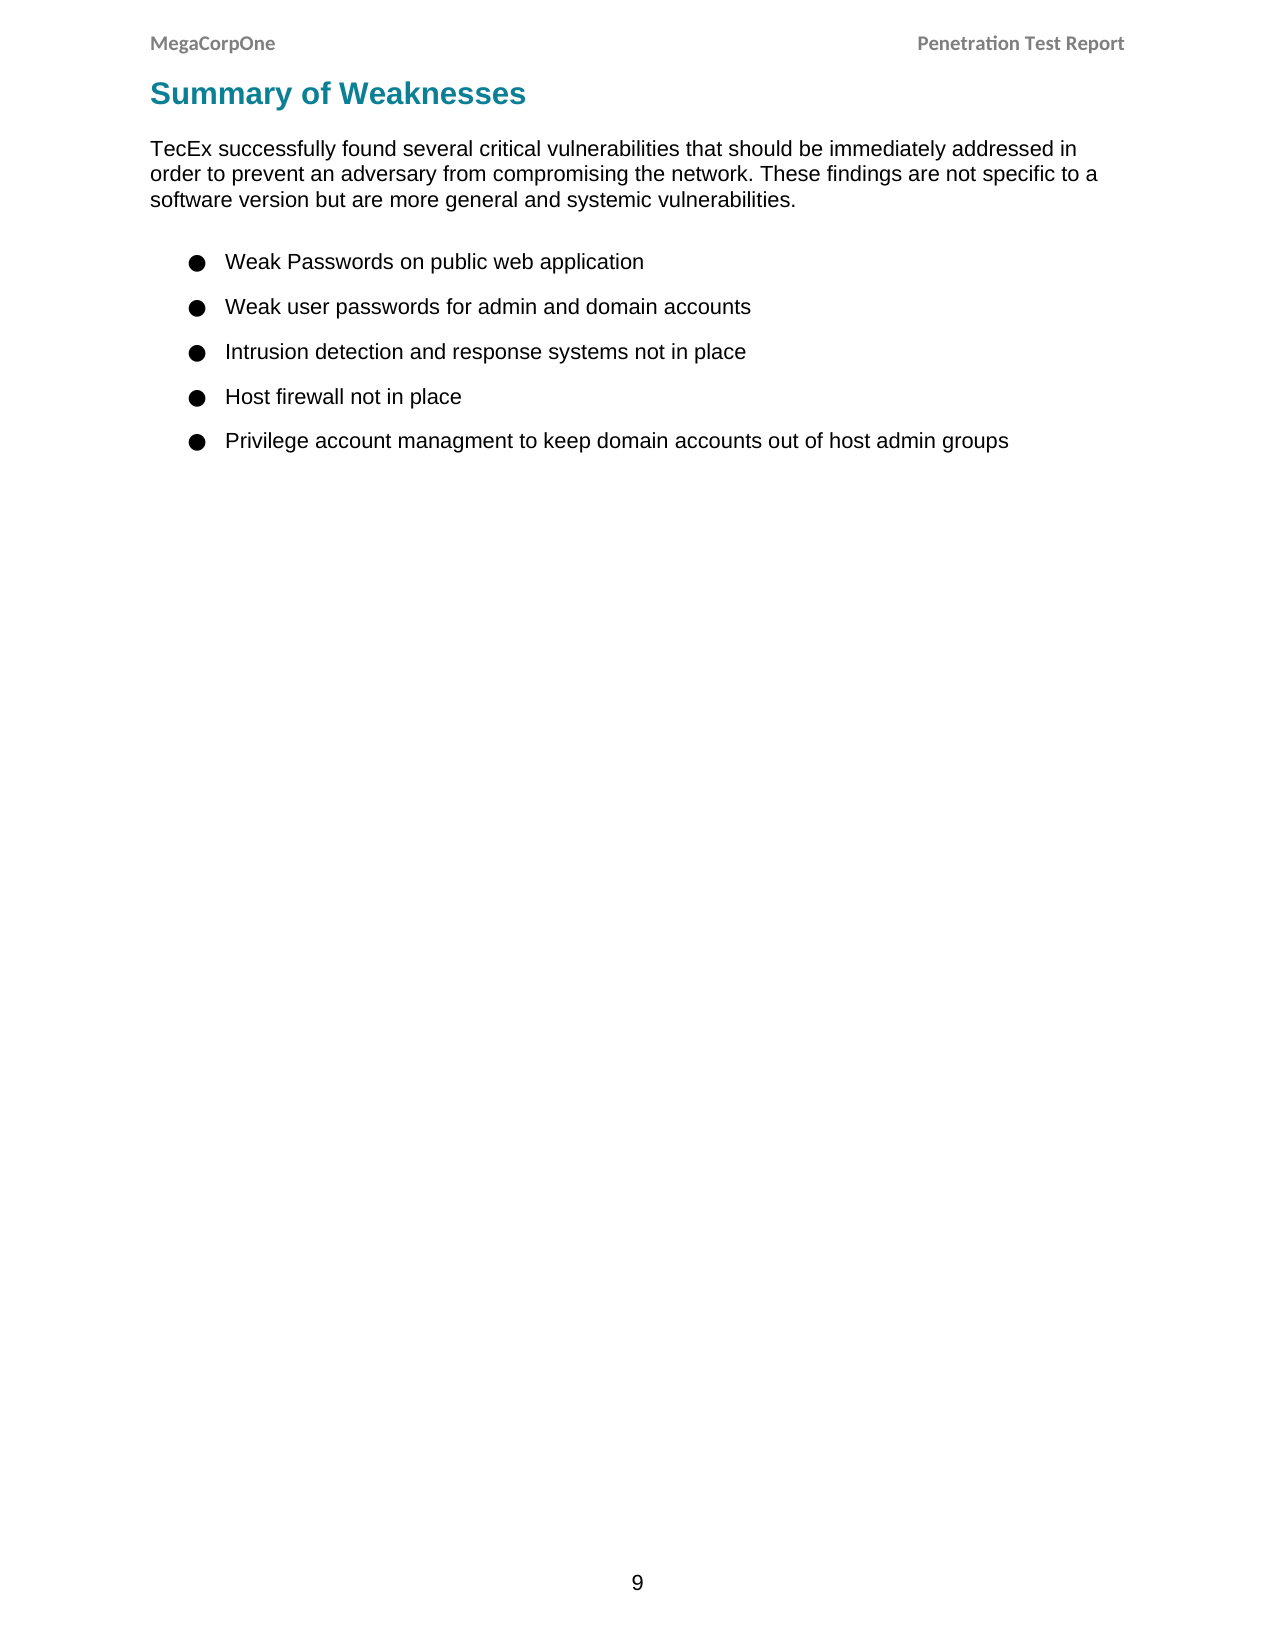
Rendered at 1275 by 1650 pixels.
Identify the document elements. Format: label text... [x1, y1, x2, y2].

list Weak Passwords on public web application [187, 237, 1125, 282]
list Weak user passwords for admin and domain accounts [187, 282, 1125, 327]
list Host firewall not in place [187, 372, 1125, 417]
list Privilege account managment to keep domain accounts out of host admin groups [187, 417, 1125, 461]
text TecEx successfully found several critical vulnerabilities that should be immediately addressed in order to prevent an adversary from compromising the network. These findings are not specific to a software version but are more general and systemic vulnerabilities. [150, 136, 1125, 212]
list Intrusion detection and response systems not in place [187, 327, 1125, 372]
subtitle Summary of Weaknesses [150, 75, 1125, 111]
